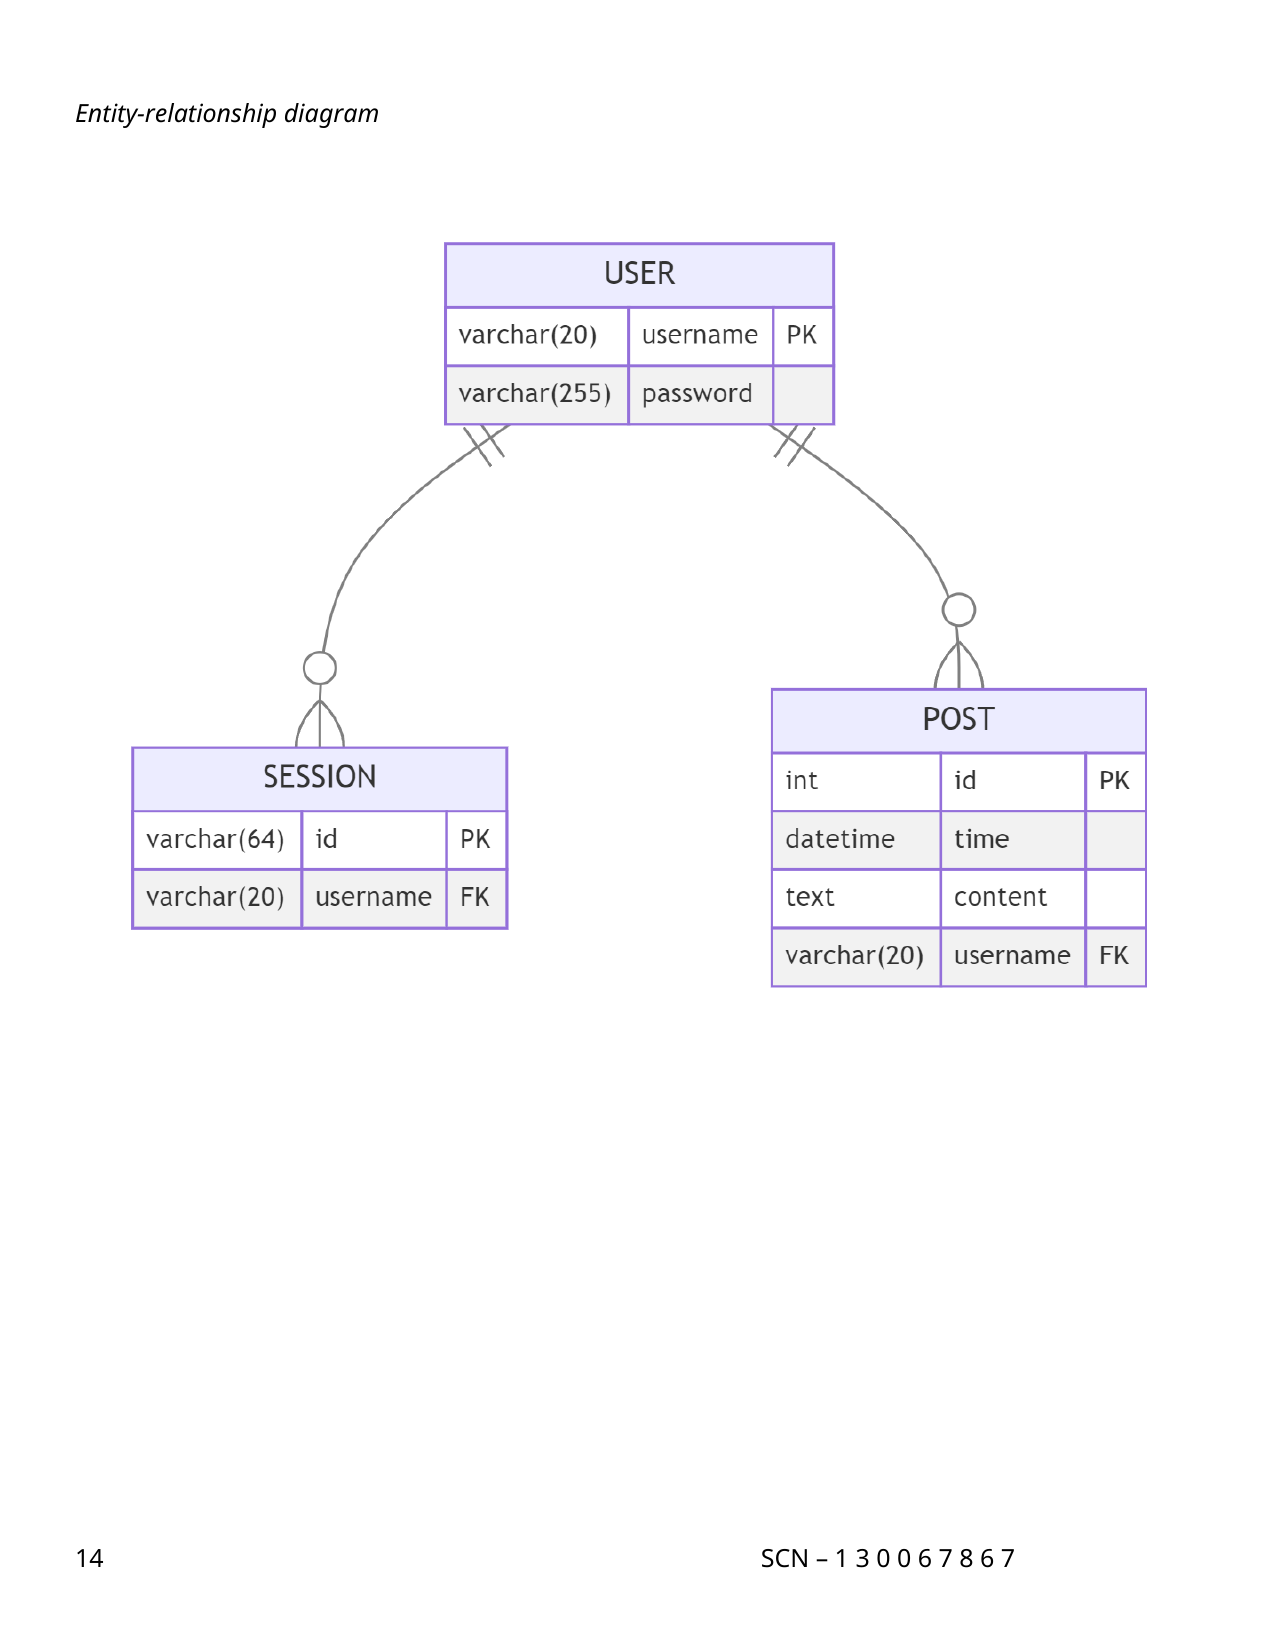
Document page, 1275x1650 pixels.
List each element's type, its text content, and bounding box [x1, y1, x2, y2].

subtitle Entity-relationship diagram [75, 96, 1200, 130]
picture [75, 201, 1200, 1002]
